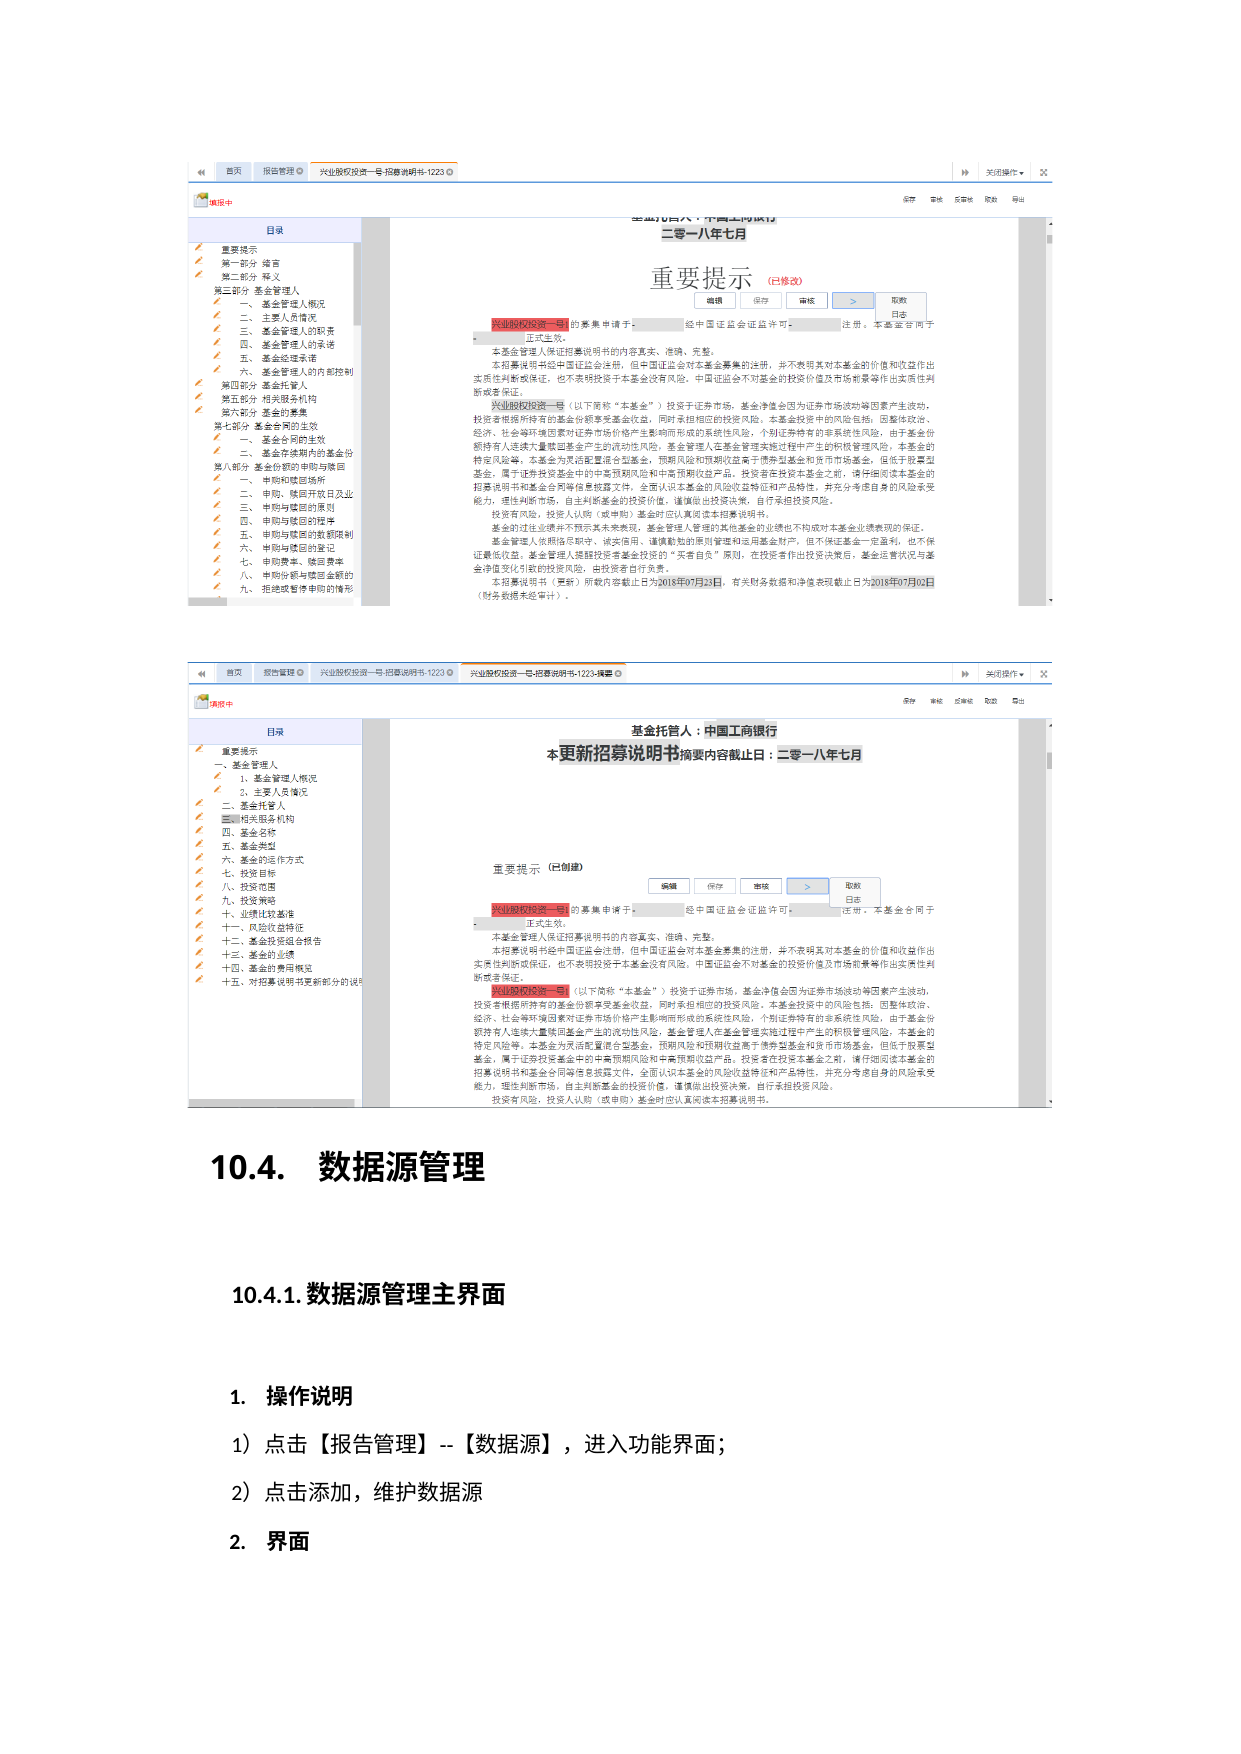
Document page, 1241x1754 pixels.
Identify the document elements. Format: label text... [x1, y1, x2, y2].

list 2）点击添加，维护数据源 [187, 1475, 1053, 1507]
subtitle 数据源管理主界面 [231, 1260, 1053, 1325]
list 1）点击【报告管理】--【数据源】，进入功能界面； [187, 1427, 1053, 1459]
picture [187, 662, 1052, 1108]
picture [187, 162, 1053, 606]
list 1. 操作说明 [229, 1378, 1053, 1411]
list 2. 界面 [229, 1523, 1053, 1556]
subtitle 数据源管理 [209, 1132, 1053, 1197]
